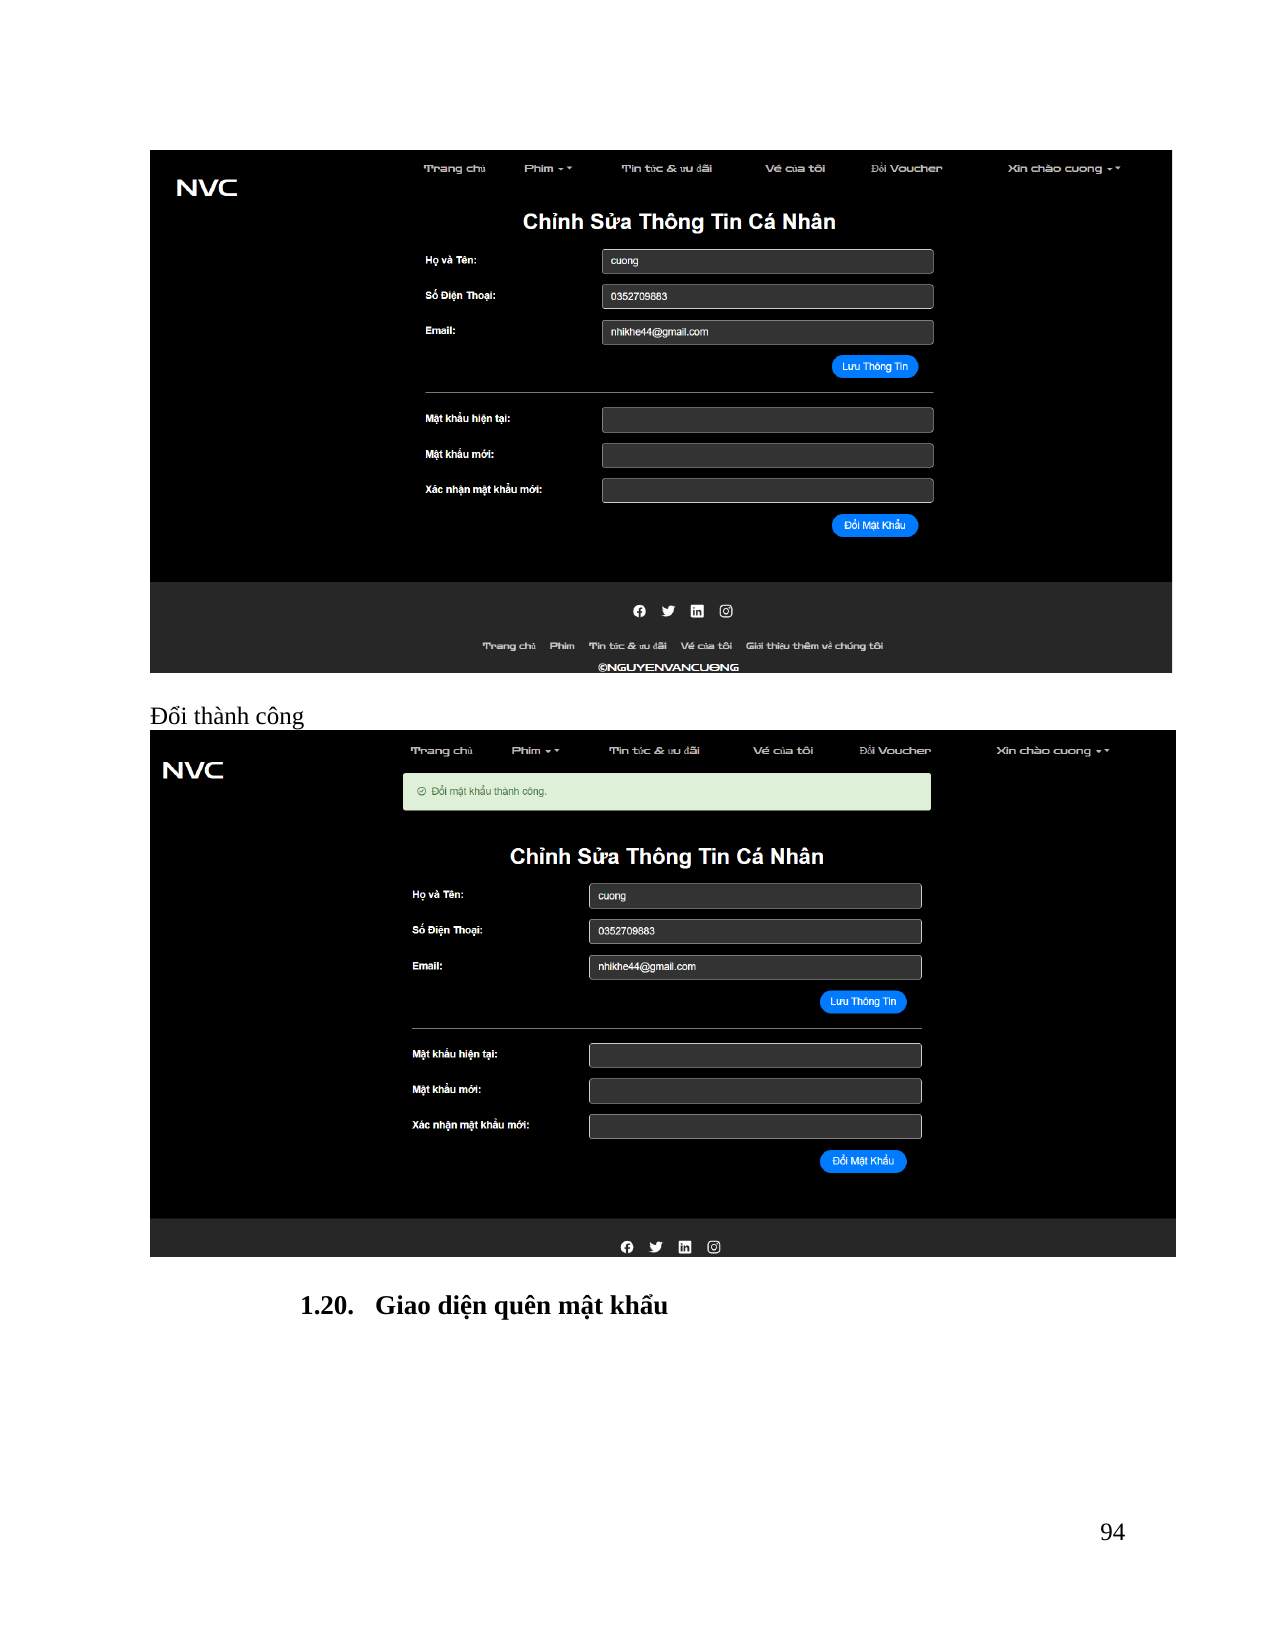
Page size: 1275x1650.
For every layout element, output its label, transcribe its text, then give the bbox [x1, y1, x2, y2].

subtitle Giao diện quên mật khẩu [300, 1289, 1125, 1320]
picture [150, 730, 1176, 1257]
text Đổi thành công [150, 701, 1125, 730]
picture [150, 150, 1173, 673]
